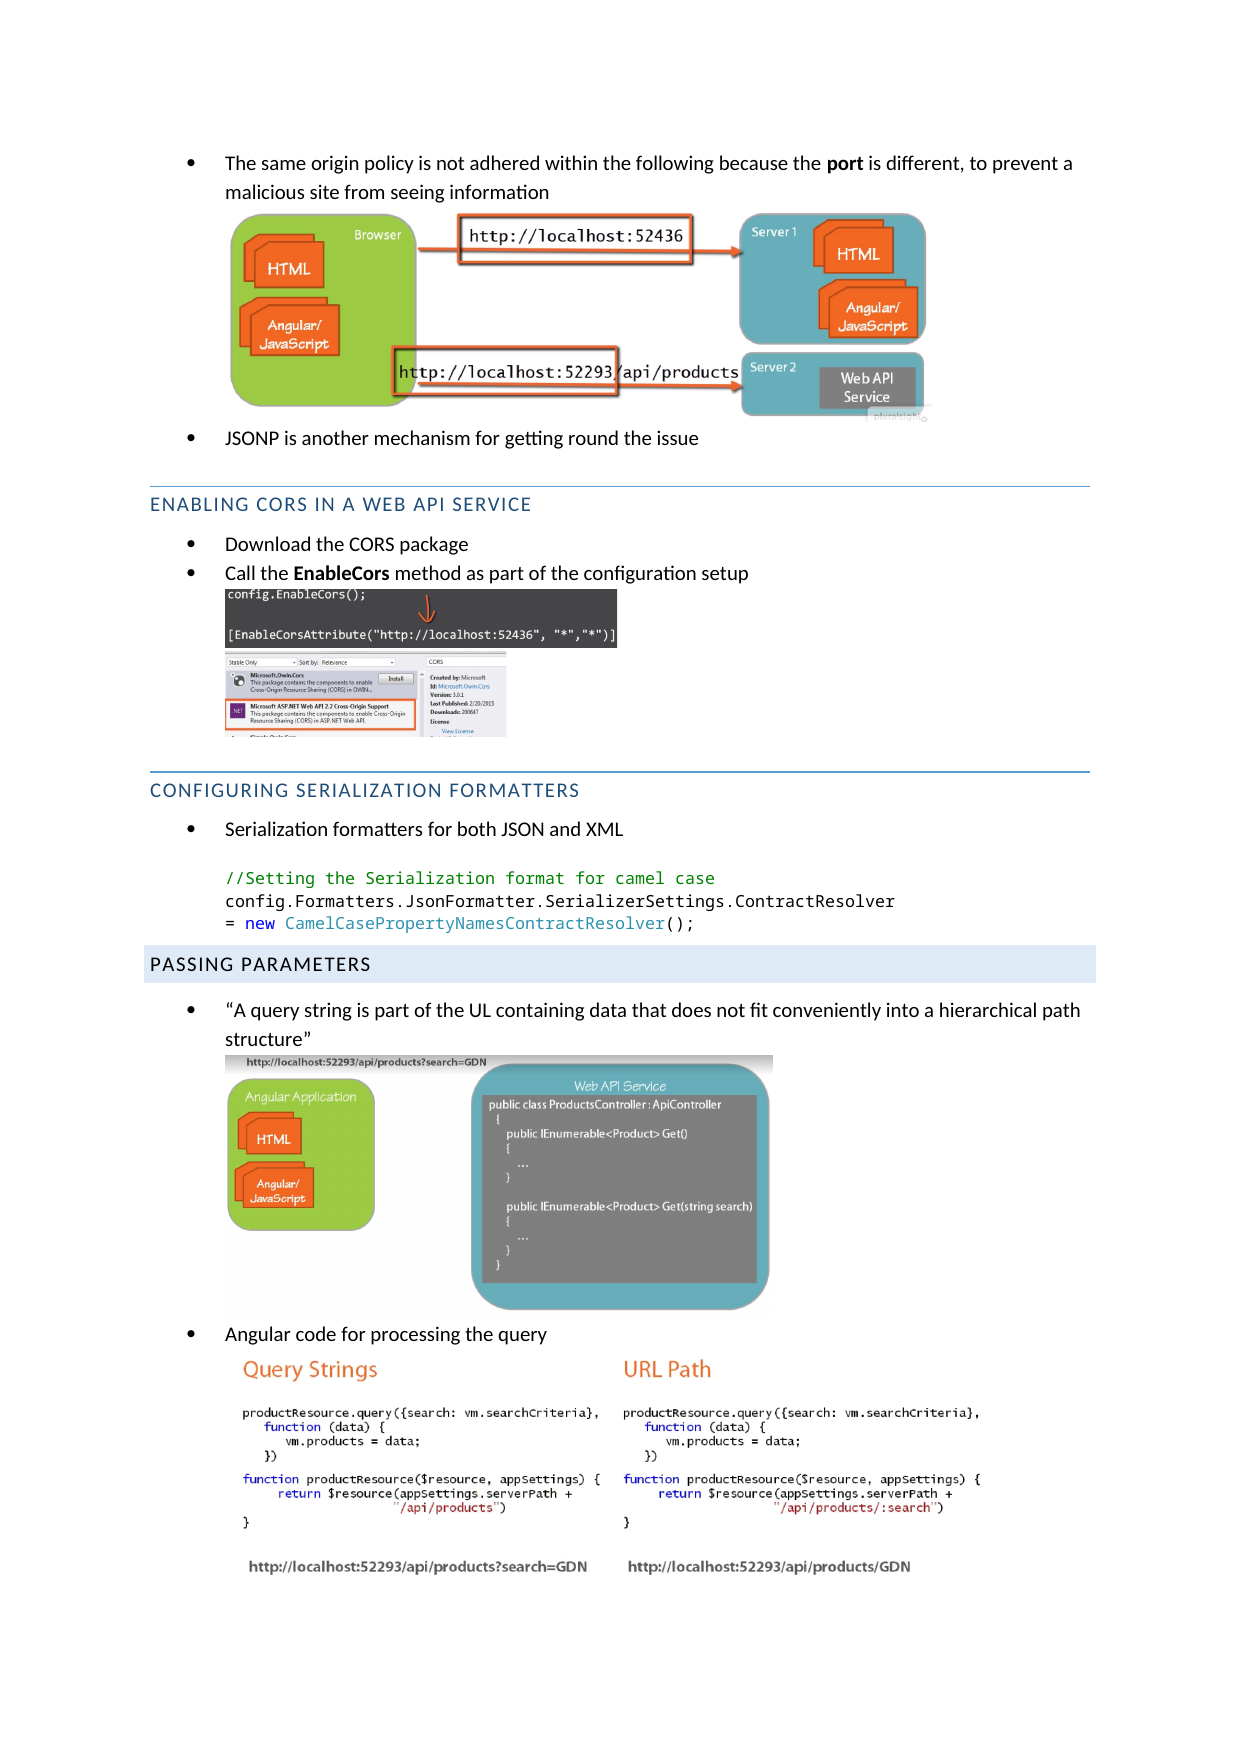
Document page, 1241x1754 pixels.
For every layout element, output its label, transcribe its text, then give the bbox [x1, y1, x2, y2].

text config.Formatters.JsonFormatter.SerializerSettings.ContractResolver [225, 889, 1090, 912]
list Angular code for processing the query [187, 1321, 1090, 1346]
list Download the CORS package [187, 531, 1090, 556]
picture [225, 589, 618, 648]
text //Setting the Serialization format for camel case [225, 866, 1090, 889]
text = new CamelCasePropertyNamesContractResolver(); [225, 912, 1090, 934]
picture [225, 208, 932, 422]
list JSONP is another mechanism for getting round the issue [187, 425, 1090, 451]
subtitle Passing Parameters [150, 951, 1090, 977]
picture [225, 1350, 992, 1589]
subtitle Enabling CORS in a Web API Service [150, 487, 1090, 517]
picture [225, 651, 507, 737]
list The same origin policy is not adhered within the following because the port is different, to prevent a malicious site from seeing information [187, 150, 1090, 204]
subtitle Configuring Serialization Formatters [150, 773, 1090, 802]
list Call the EnableCors method as part of the configuration setup [187, 560, 1090, 586]
picture [225, 1055, 773, 1317]
list Serialization formatters for both JSON and XML [187, 816, 1090, 842]
list “A query string is part of the UL containing data that does not fit conveniently into a hierarchical path structure” [187, 997, 1090, 1052]
